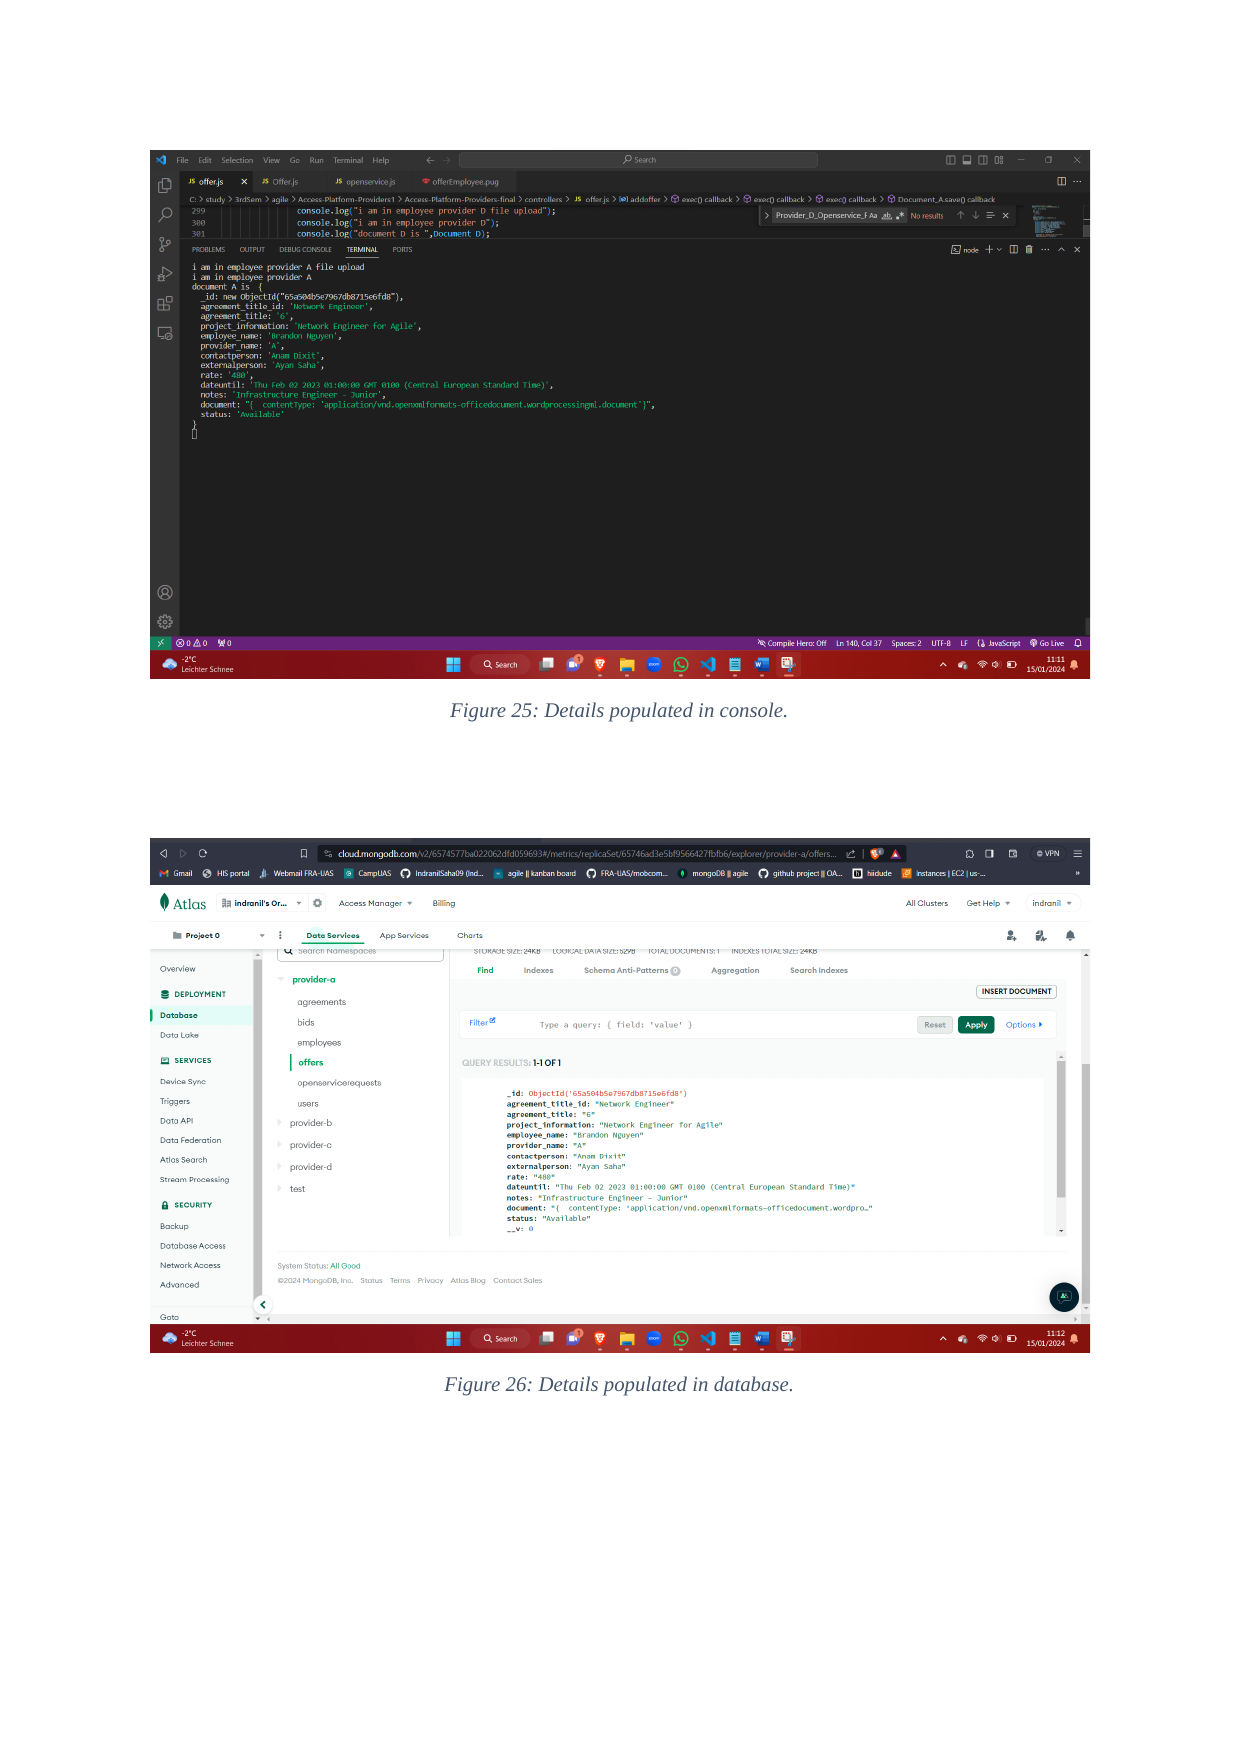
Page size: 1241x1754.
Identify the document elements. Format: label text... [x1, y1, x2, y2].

text Figure 26: Details populated in database. [150, 1372, 1090, 1396]
text Figure 25: Details populated in console. [150, 698, 1090, 722]
picture [150, 150, 1091, 679]
picture [150, 838, 1091, 1353]
